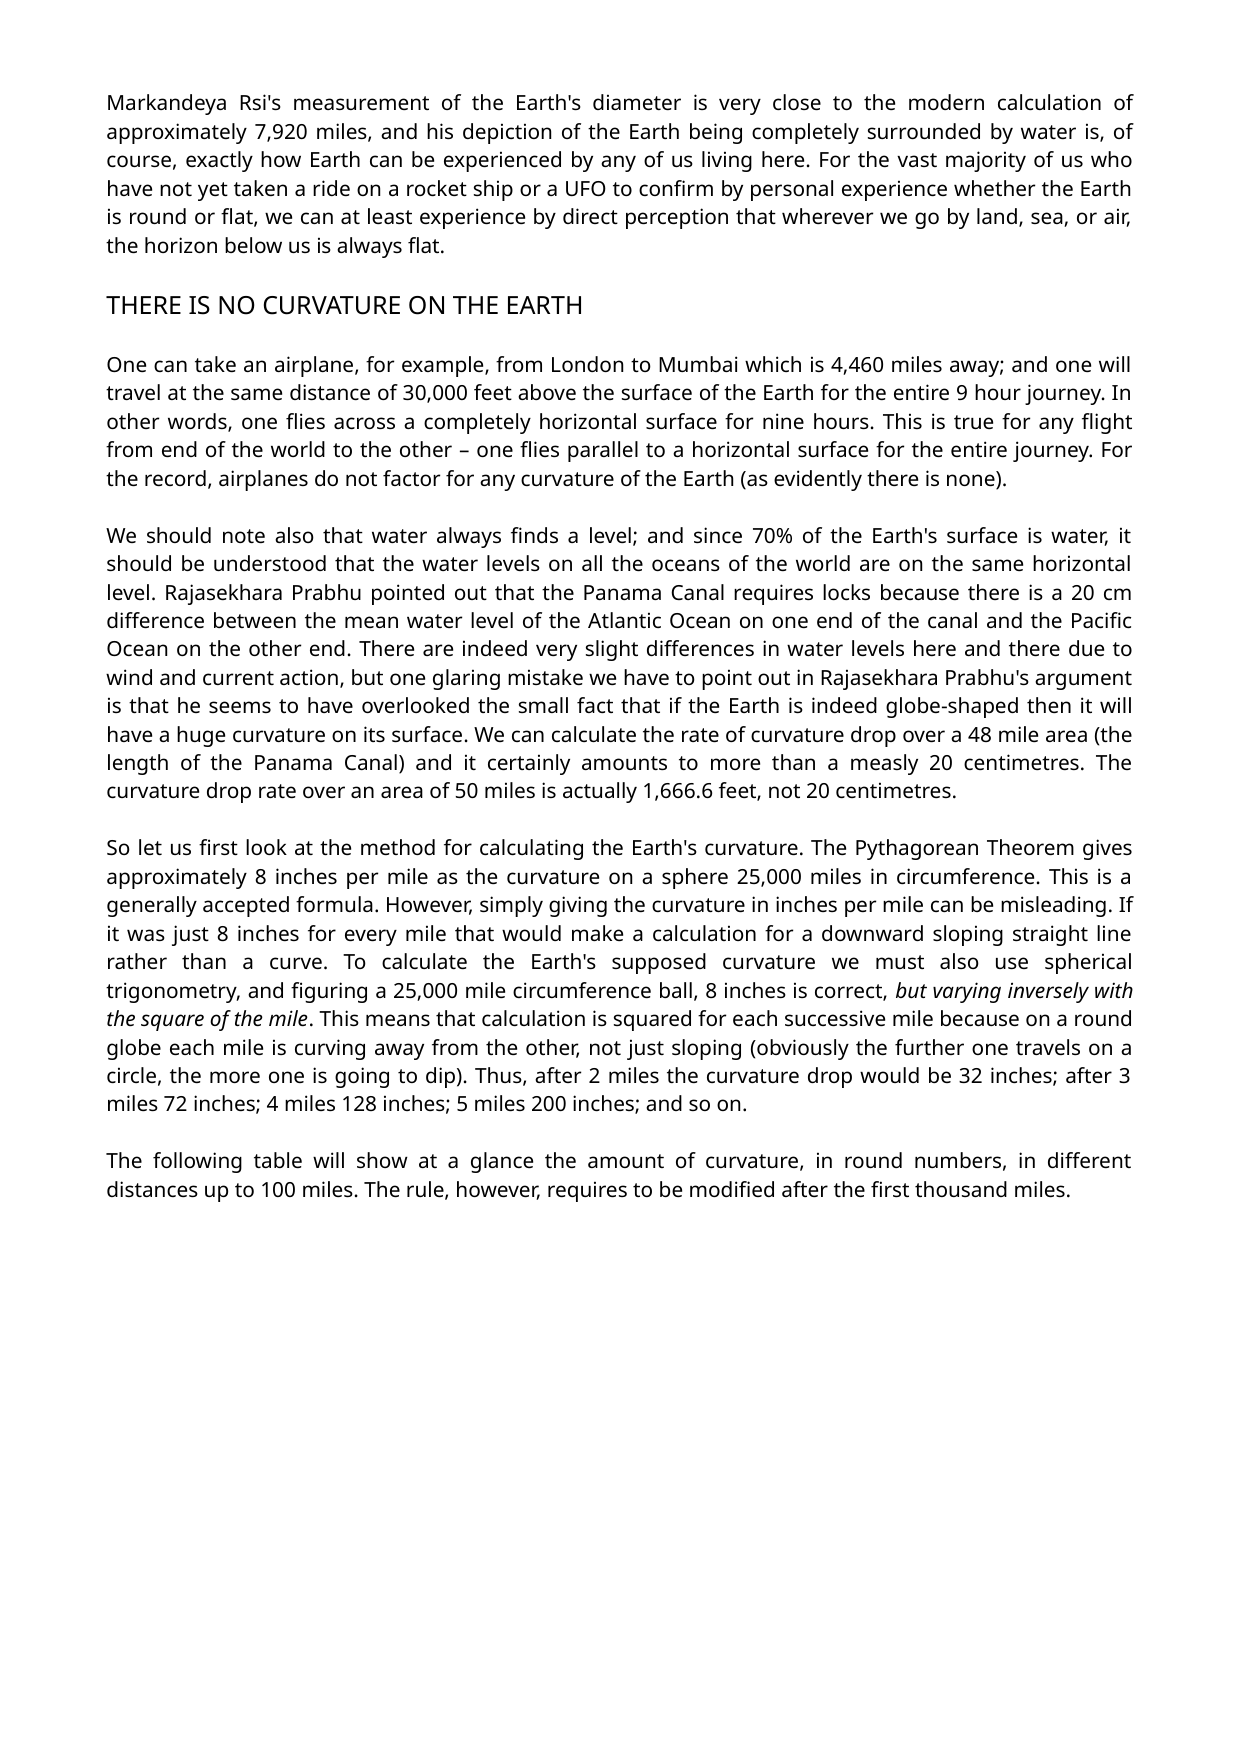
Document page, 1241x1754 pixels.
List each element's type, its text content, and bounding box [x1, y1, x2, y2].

text So let us first look at the method for calculating the Earth's curvature. The Pythagorean Theorem gives approximately 8 inches per mile as the curvature on a sphere 25,000 miles in circumference. This is a generally accepted formula. However, simply giving the curvature in inches per mile can be misleading. If it was just 8 inches for every mile that would make a calculation for a downward sloping straight line rather than a curve. To calculate the Earth's supposed curvature we must also use spherical trigonometry, and figuring a 25,000 mile circumference ball, 8 inches is correct, but varying inversely with the square of the mile. This means that calculation is squared for each successive mile because on a round globe each mile is curving away from the other, not just sloping (obviously the further one travels on a circle, the more one is going to dip). Thus, after 2 miles the curvature drop would be 32 inches; after 3 miles 72 inches; 4 miles 128 inches; 5 miles 200 inches; and so on. [106, 833, 1134, 1118]
text THERE IS NO CURVATURE ON THE EARTH [106, 288, 1134, 322]
text We should note also that water always finds a level; and since 70% of the Earth's surface is water, it should be understood that the water levels on all the oceans of the world are on the same horizontal level. Rajasekhara Prabhu pointed out that the Panama Canal requires locks because there is a 20 cm difference between the mean water level of the Atlantic Ocean on one end of the canal and the Pacific Ocean on the other end. There are indeed very slight differences in water levels here and there due to wind and current action, but one glaring mistake we have to point out in Rajasekhara Prabhu's argument is that he seems to have overlooked the small fact that if the Earth is indeed globe-shaped then it will have a huge curvature on its surface. We can calculate the rate of curvature drop over a 48 mile area (the length of the Panama Canal) and it certainly amounts to more than a measly 20 centimetres. The curvature drop rate over an area of 50 miles is actually 1,666.6 feet, not 20 centimetres. [106, 521, 1134, 805]
text One can take an airplane, for example, from London to Mumbai which is 4,460 miles away; and one will travel at the same distance of 30,000 feet above the surface of the Earth for the entire 9 hour journey. In other words, one flies across a completely horizontal surface for nine hours. This is true for any flight from end of the world to the other – one flies parallel to a horizontal surface for the entire journey. For the record, airplanes do not factor for any curvature of the Earth (as evidently there is none). [106, 350, 1134, 492]
text The following table will show at a glance the amount of curvature, in round numbers, in different distances up to 100 miles. The rule, however, requires to be modified after the first thousand miles. [106, 1146, 1134, 1203]
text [106, 88, 1134, 259]
